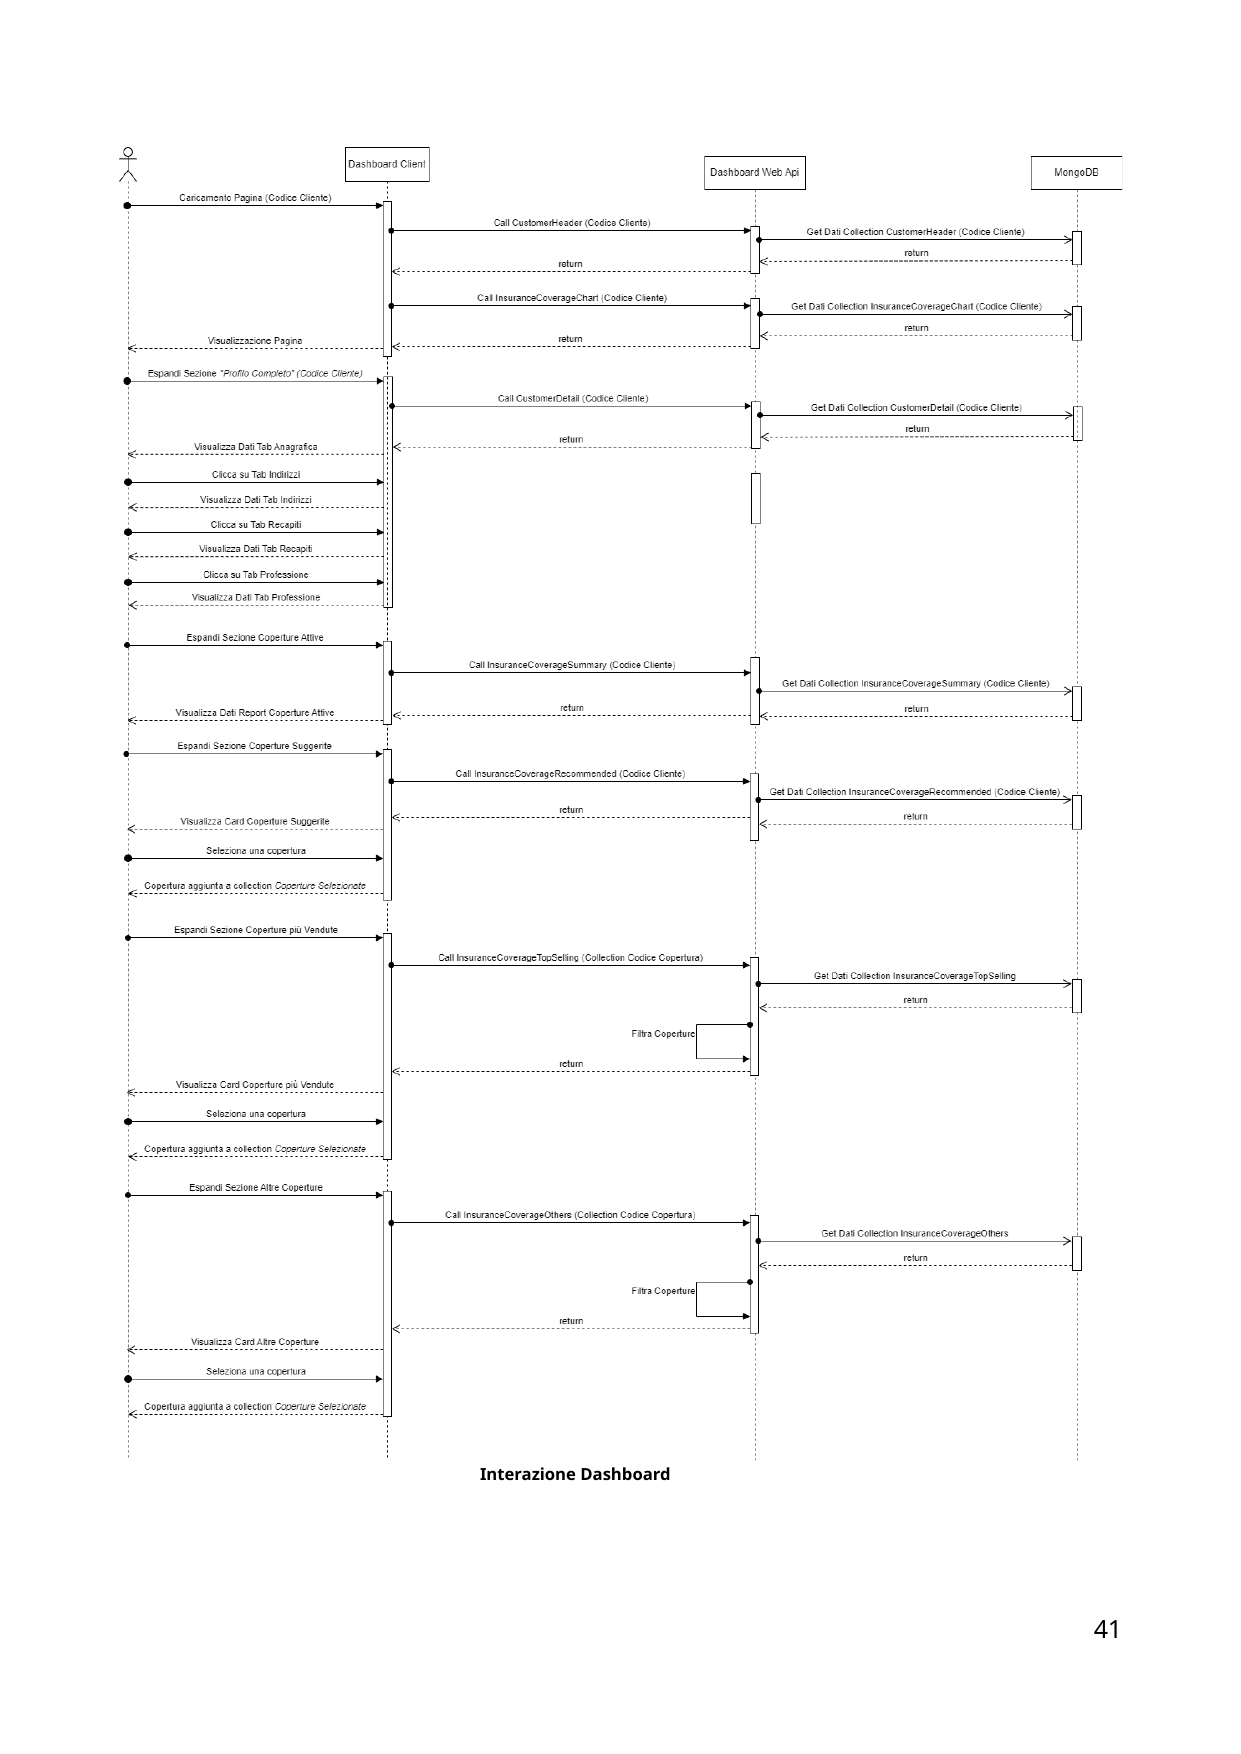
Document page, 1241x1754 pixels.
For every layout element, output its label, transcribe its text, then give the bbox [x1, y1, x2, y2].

text Interazione Dashboard [118, 1461, 1032, 1485]
picture [118, 147, 1123, 1461]
